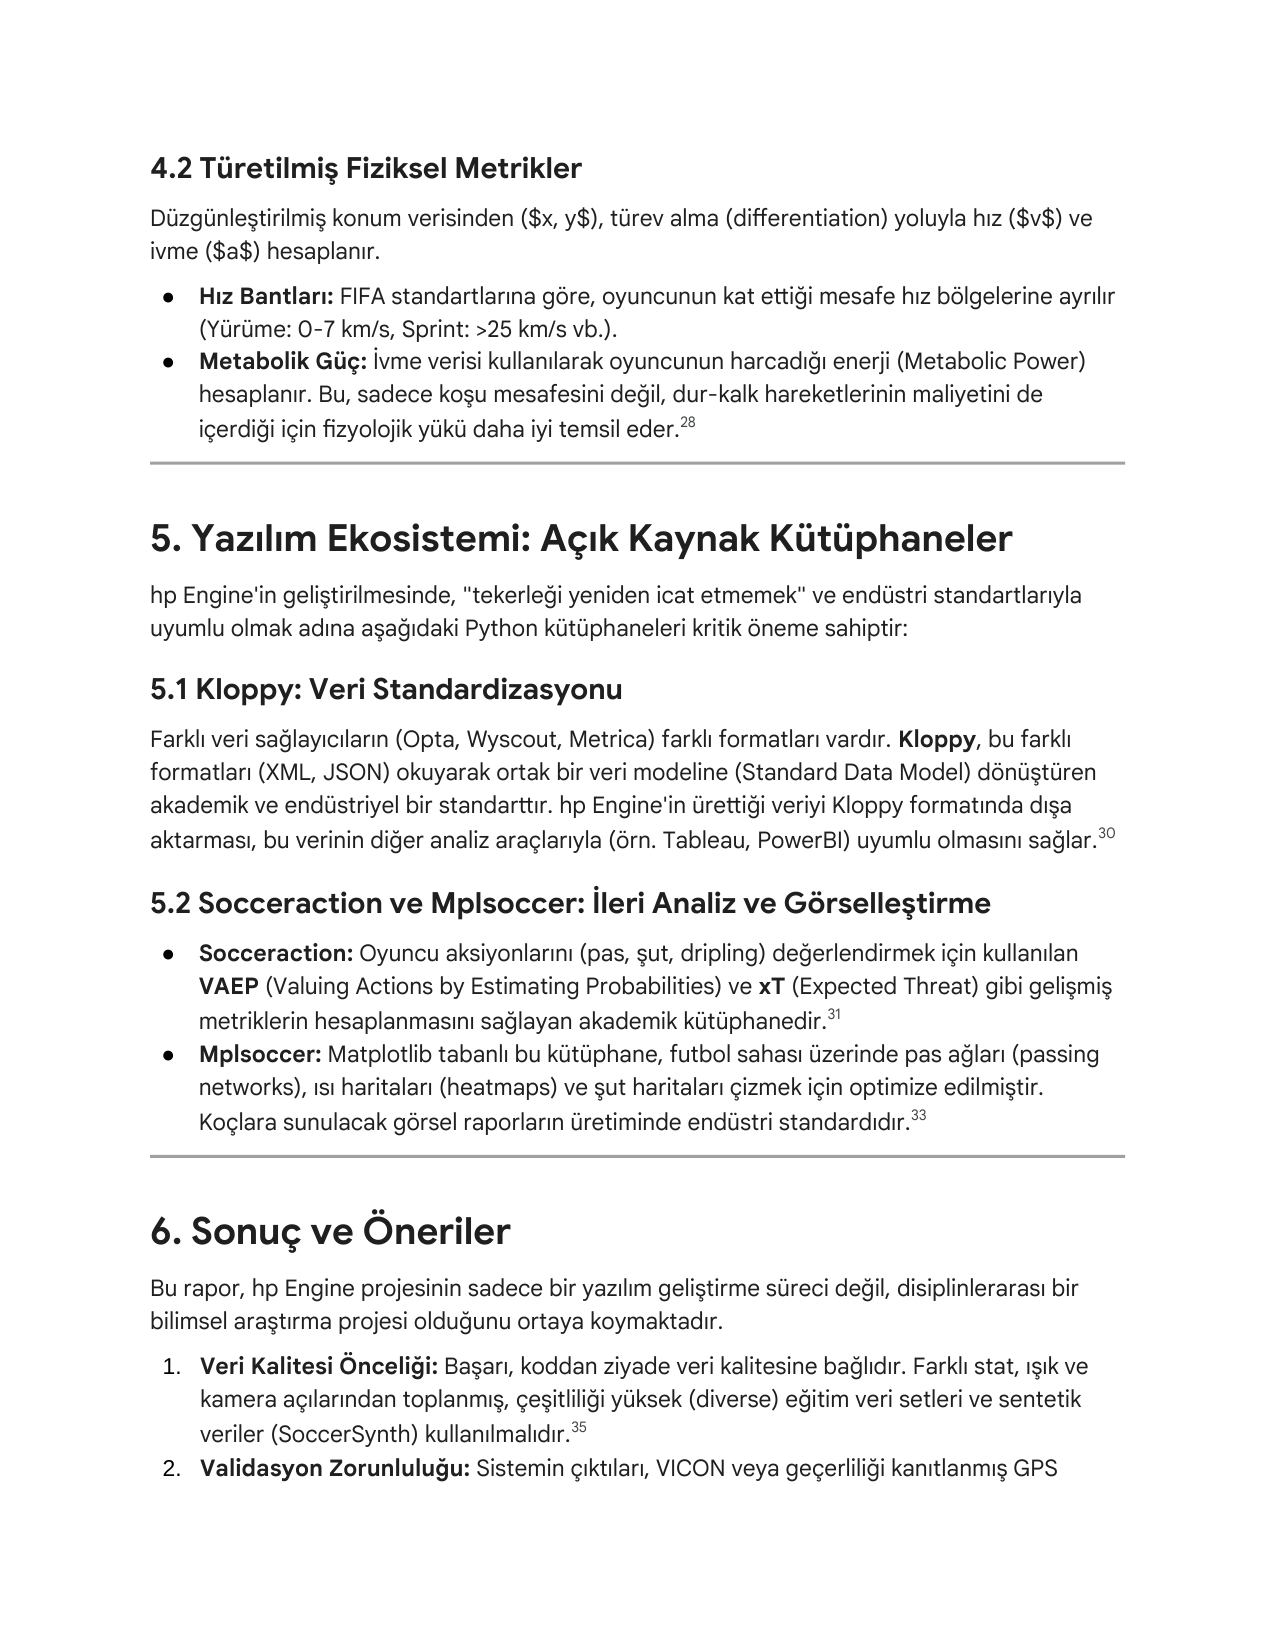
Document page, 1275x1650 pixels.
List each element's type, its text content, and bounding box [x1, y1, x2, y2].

list Veri Kalitesi Önceliği: Başarı, koddan ziyade veri kalitesine bağlıdır. Farklı stat, ışık ve kamera açılarından toplanmış, çeşitliliği yüksek (diverse) eğitim veri setleri ve sentetik veriler (SoccerSynth) kullanılmalıdır.35 [162, 1352, 1125, 1449]
subtitle 5.1 Kloppy: Veri Standardizasyonu [150, 672, 1125, 708]
list Metabolik Güç: İvme verisi kullanılarak oyuncunun harcadığı enerji (Metabolic Power) hesaplanır. Bu, sadece koşu mesafesini değil, dur-kalk hareketlerinin maliyetini de içerdiği için fizyolojik yükü daha iyi temsil eder.28 [161, 347, 1125, 445]
text Düzgünleştirilmiş konum verisinden ($x, y$), türev alma (differentiation) yoluyla hız ($v$) ve ivme ($a$) hesaplanır. [150, 204, 1125, 266]
text Bu rapor, hp Engine projesinin sadece bir yazılım geliştirme süreci değil, disiplinlerarası bir bilimsel araştırma projesi olduğunu ortaya koymaktadır. [150, 1274, 1125, 1336]
subtitle 4.2 Türetilmiş Fiziksel Metrikler [150, 150, 1125, 187]
subtitle 5. Yazılım Ekosistemi: Açık Kaynak Kütüphaneler [150, 465, 1125, 562]
subtitle 5.2 Socceraction ve Mplsoccer: İleri Analiz ve Görselleştirme [150, 885, 1125, 922]
list Hız Bantları: FIFA standartlarına göre, oyuncunun kat ettiği mesafe hız bölgelerine ayrılır (Yürüme: 0-7 km/s, Sprint: >25 km/s vb.). [161, 282, 1125, 343]
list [162, 1454, 1125, 1483]
list Socceraction: Oyuncu aksiyonlarını (pas, şut, dripling) değerlendirmek için kullanılan VAEP (Valuing Actions by Estimating Probabilities) ve xT (Expected Threat) gibi gelişmiş metriklerin hesaplanmasını sağlayan akademik kütüphanedir.31 [161, 939, 1125, 1036]
list Mplsoccer: Matplotlib tabanlı bu kütüphane, futbol sahası üzerinde pas ağları (passing networks), ısı haritaları (heatmaps) ve şut haritaları çizmek için optimize edilmiştir. Koçlara sunulacak görsel raporların üretiminde endüstri standardıdır.33 [161, 1041, 1125, 1138]
text Farklı veri sağlayıcıların (Opta, Wyscout, Metrica) farklı formatları vardır. Kloppy, bu farklı formatları (XML, JSON) okuyarak ortak bir veri modeline (Standard Data Model) dönüştüren akademik ve endüstriyel bir standarttır. hp Engine'in ürettiği veriyi Kloppy formatında dışa aktarması, bu verinin diğer analiz araçlarıyla (örn. Tableau, PowerBI) uyumlu olmasını sağlar.30 [150, 726, 1125, 856]
subtitle 6. Sonuç ve Öneriler [150, 1158, 1125, 1255]
text hp Engine'in geliştirilmesinde, "tekerleği yeniden icat etmemek" ve endüstri standartlarıyla uyumlu olmak adına aşağıdaki Python kütüphaneleri kritik öneme sahiptir: [150, 581, 1125, 643]
